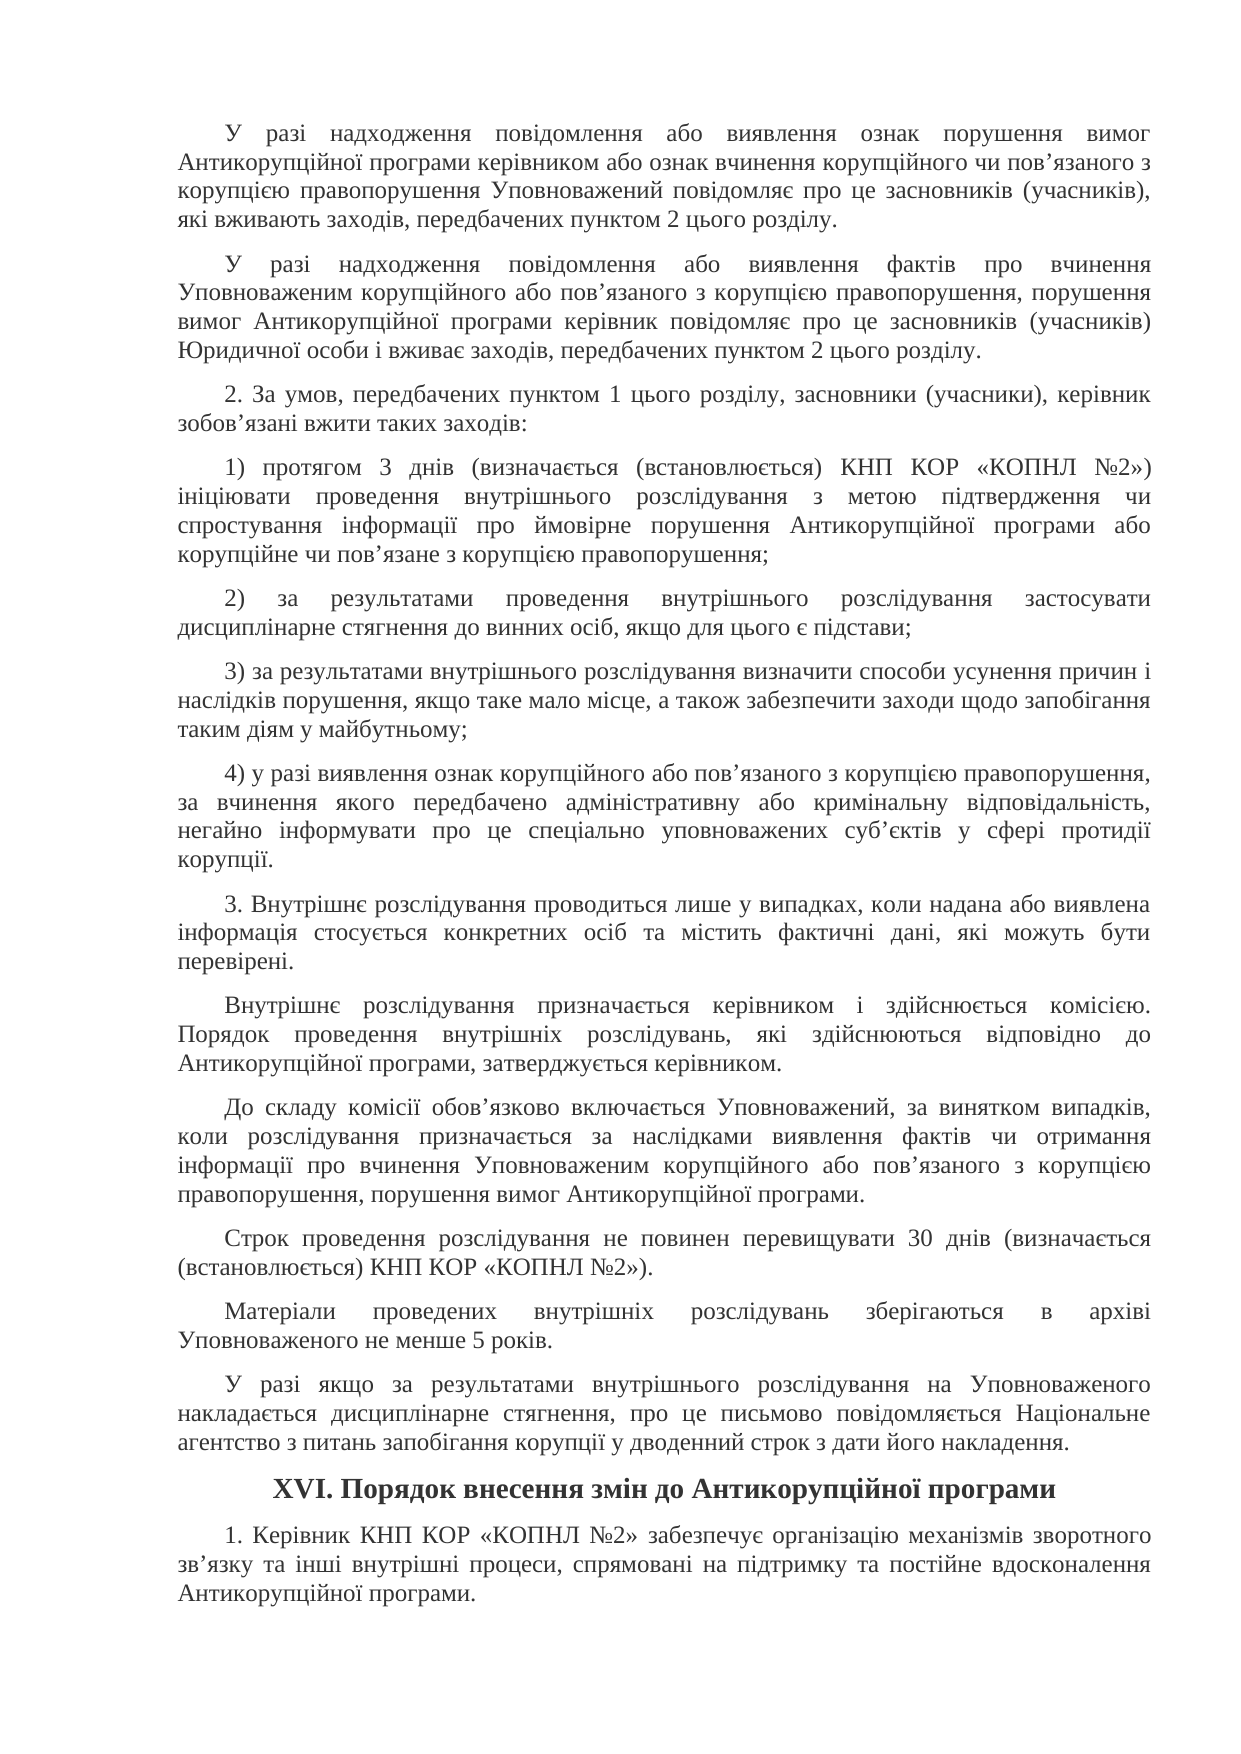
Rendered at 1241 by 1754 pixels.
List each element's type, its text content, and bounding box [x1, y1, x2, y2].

text XVI. Порядок внесення змін до Антикорупційної програми [224, 1471, 1105, 1505]
text 1. Керівник КНП КОР «КОПНЛ №2» забезпечує організацію механізмів зворотного зв’язку та інші внутрішні процеси, спрямовані на підтримку та постійне вдосконалення Антикорупційної програми. [177, 1520, 1152, 1607]
text Внутрішнє розслідування призначається керівником і здійснюється комісією. Порядок проведення внутрішніх розслідувань, які здійснюються відповідно до Антикорупційної програми, затверджується керівником. [177, 991, 1152, 1077]
text 4) у разі виявлення ознак корупційного або пов’язаного з корупцією правопорушення, за вчинення якого передбачено адміністративну або кримінальну відповідальність, негайно інформувати про це спеціально уповноважених суб’єктів у сфері протидії корупції. [177, 758, 1152, 873]
text До складу комісії обов’язково включається Уповноважений, за винятком випадків, коли розслідування призначається за наслідками виявлення фактів чи отримання інформації про вчинення Уповноваженим корупційного або пов’язаного з корупцією правопорушення, порушення вимог Антикорупційної програми. [177, 1092, 1152, 1207]
text У разі надходження повідомлення або виявлення ознак порушення вимог Антикорупційної програми керівником або ознак вчинення корупційного чи пов’язаного з корупцією правопорушення Уповноважений повідомляє про це засновників (учасників), які вживають заходів, передбачених пунктом 2 цього розділу. [177, 118, 1152, 233]
text 3) за результатами внутрішнього розслідування визначити способи усунення причин і наслідків порушення, якщо таке мало місце, а також забезпечити заходи щодо запобігання таким діям у майбутньому; [177, 656, 1152, 742]
text 2. За умов, передбачених пунктом 1 цього розділу, засновники (учасники), керівник зобов’язані вжити таких заходів: [177, 379, 1152, 437]
text 2) за результатами проведення внутрішнього розслідування застосувати дисциплінарне стягнення до винних осіб, якщо для цього є підстави; [177, 583, 1152, 641]
text У разі якщо за результатами внутрішнього розслідування на Уповноваженого накладається дисциплінарне стягнення, про це письмово повідомляється Національне агентство з питань запобігання корупції у дводенний строк з дати його накладення. [177, 1369, 1152, 1456]
text 3. Внутрішнє розслідування проводиться лише у випадках, коли надана або виявлена інформація стосується конкретних осіб та містить фактичні дані, які можуть бути перевірені. [177, 889, 1152, 975]
text Матеріали проведених внутрішніх розслідувань зберігаються в архіві Уповноваженого не менше 5 років. [177, 1296, 1152, 1354]
text Строк проведення розслідування не повинен перевищувати 30 днів (визначається (встановлюється) КНП КОР «КОПНЛ №2»). [177, 1223, 1152, 1281]
text У разі надходження повідомлення або виявлення фактів про вчинення Уповноваженим корупційного або пов’язаного з корупцією правопорушення, порушення вимог Антикорупційної програми керівник повідомляє про це засновників (учасників) Юридичної особи і вживає заходів, передбачених пунктом 2 цього розділу. [177, 249, 1152, 364]
text 1) протягом 3 днів (визначається (встановлюється) КНП КОР «КОПНЛ №2») ініціювати проведення внутрішнього розслідування з метою підтвердження чи спростування інформації про ймовірне порушення Антикорупційної програми або корупційне чи пов’язане з корупцією правопорушення; [177, 452, 1152, 567]
